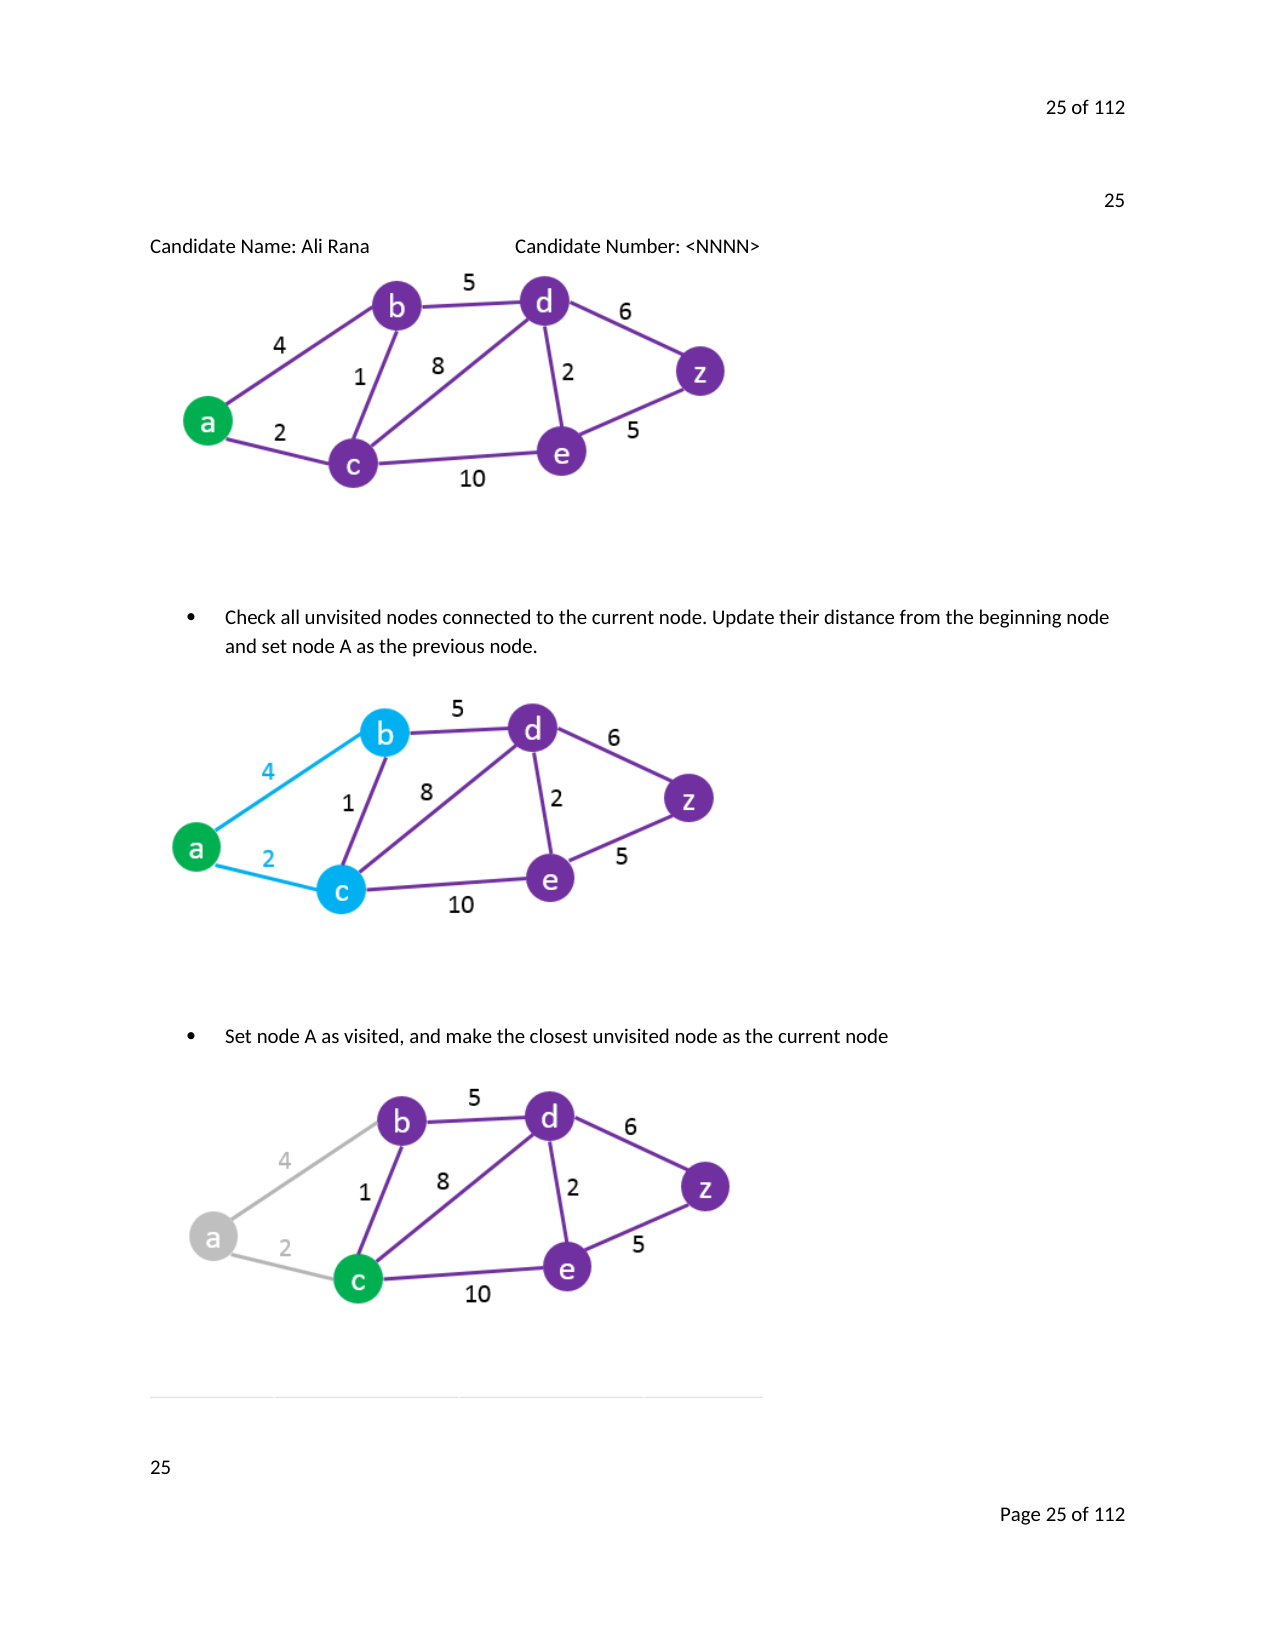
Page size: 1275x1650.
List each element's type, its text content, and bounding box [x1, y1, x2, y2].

picture [150, 683, 732, 999]
list Check all unvisited nodes connected to the current node. Update their distance from the beginning node and set node A as the previous node. [187, 604, 1125, 659]
picture [150, 258, 749, 580]
list Set node A as visited, and make the closest unvisited node as the current node [187, 1023, 1125, 1048]
picture [150, 1072, 763, 1398]
